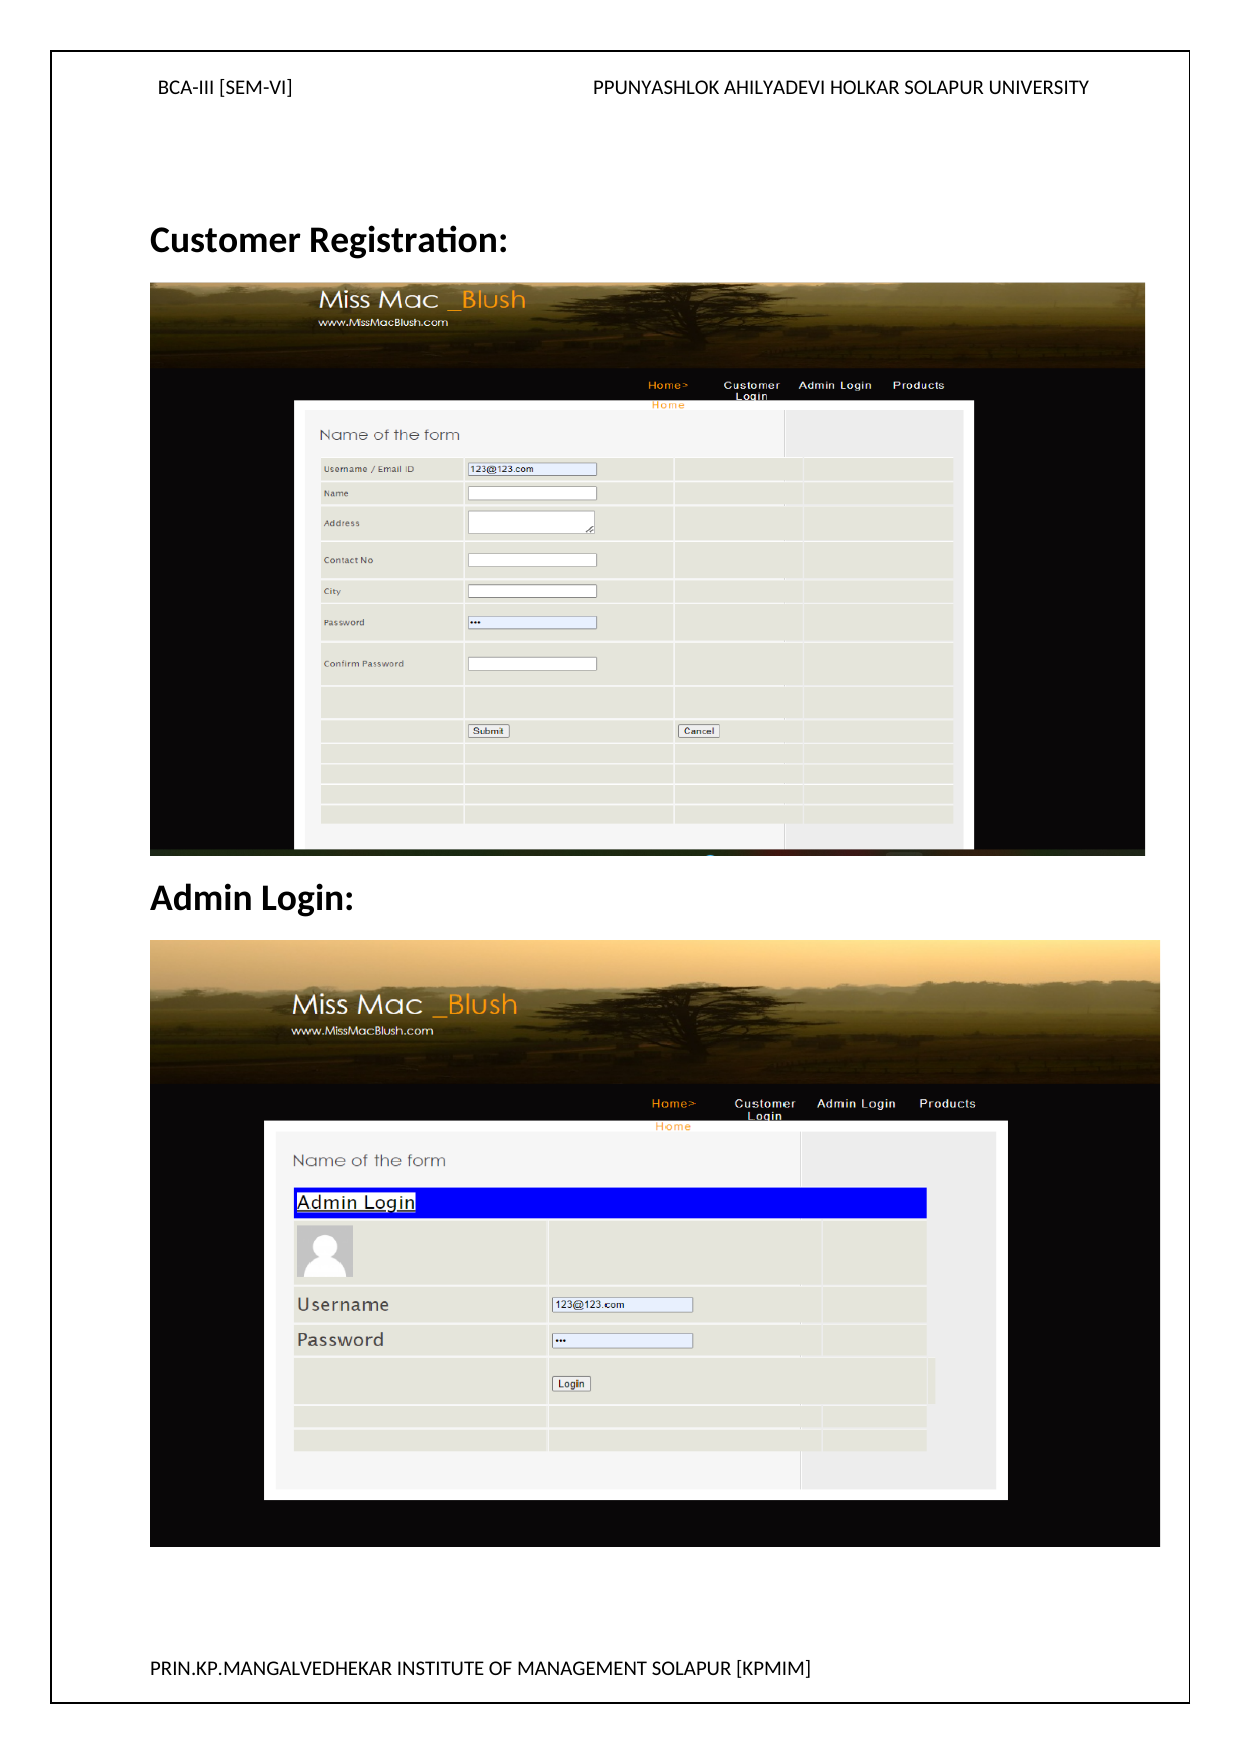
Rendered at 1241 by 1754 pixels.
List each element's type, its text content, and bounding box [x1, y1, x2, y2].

text Admin Login: [150, 874, 1090, 920]
picture [150, 940, 1160, 1547]
text Customer Registration: [150, 216, 1090, 262]
picture [150, 282, 1146, 856]
